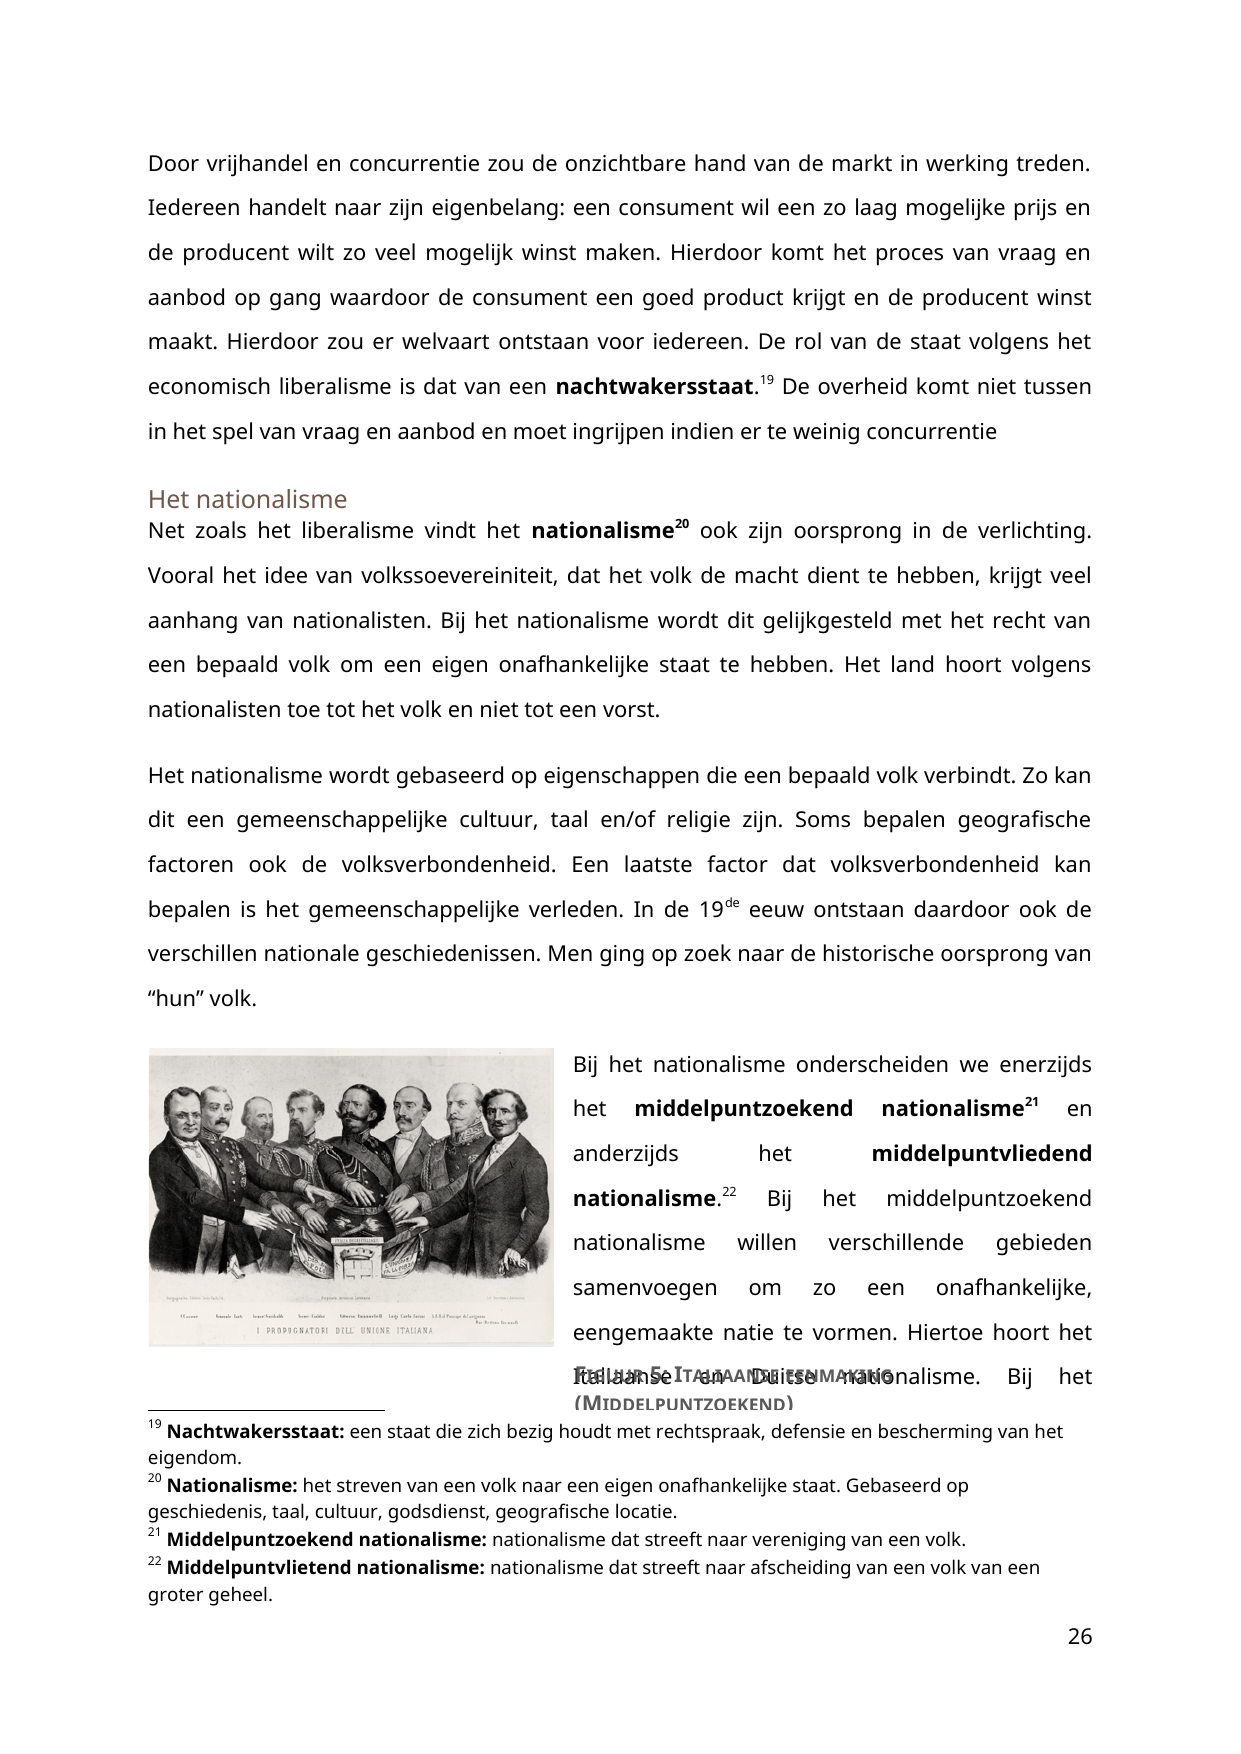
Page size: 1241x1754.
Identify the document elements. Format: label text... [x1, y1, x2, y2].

text Net zoals het liberalisme vindt het nationalisme ook zijn oorsprong in de verlichting. Vooral het idee van volkssoevereiniteit, dat het volk de macht dient te hebben, krijgt veel aanhang van nationalisten. Bij het nationalisme wordt dit gelijkgesteld met het recht van een bepaald volk om een eigen onafhankelijke staat te hebben. Het land hoort volgens nationalisten toe tot het volk en niet tot een vorst. [148, 515, 1093, 724]
picture [147, 1048, 554, 1346]
text Het nationalisme wordt gebaseerd op eigenschappen die een bepaald volk verbindt. Zo kan dit een gemeenschappelijke cultuur, taal en/of religie zijn. Soms bepalen geografische factoren ook de volksverbondenheid. Een laatste factor dat volksverbondenheid kan bepalen is het gemeenschappelijke verleden. In de 19de eeuw ontstaan daardoor ook de verschillen nationale geschiedenissen. Men ging op zoek naar de historische oorsprong van “hun” volk. [148, 759, 1093, 1013]
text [148, 1048, 1093, 1391]
subtitle Het nationalisme [148, 481, 1093, 515]
text Door vrijhandel en concurrentie zou de onzichtbare hand van de markt in werking treden. Iedereen handelt naar zijn eigenbelang: een consument wil een zo laag mogelijke prijs en de producent wilt zo veel mogelijk winst maken. Hierdoor komt het proces van vraag en aanbod op gang waardoor de consument een goed product krijgt en de producent winst maakt. Hierdoor zou er welvaart ontstaan voor iedereen. De rol van de staat volgens het economisch liberalisme is dat van een nachtwakersstaat. De overheid komt niet tussen in het spel van vraag en aanbod en moet ingrijpen indien er te weinig concurrentie [148, 148, 1093, 446]
